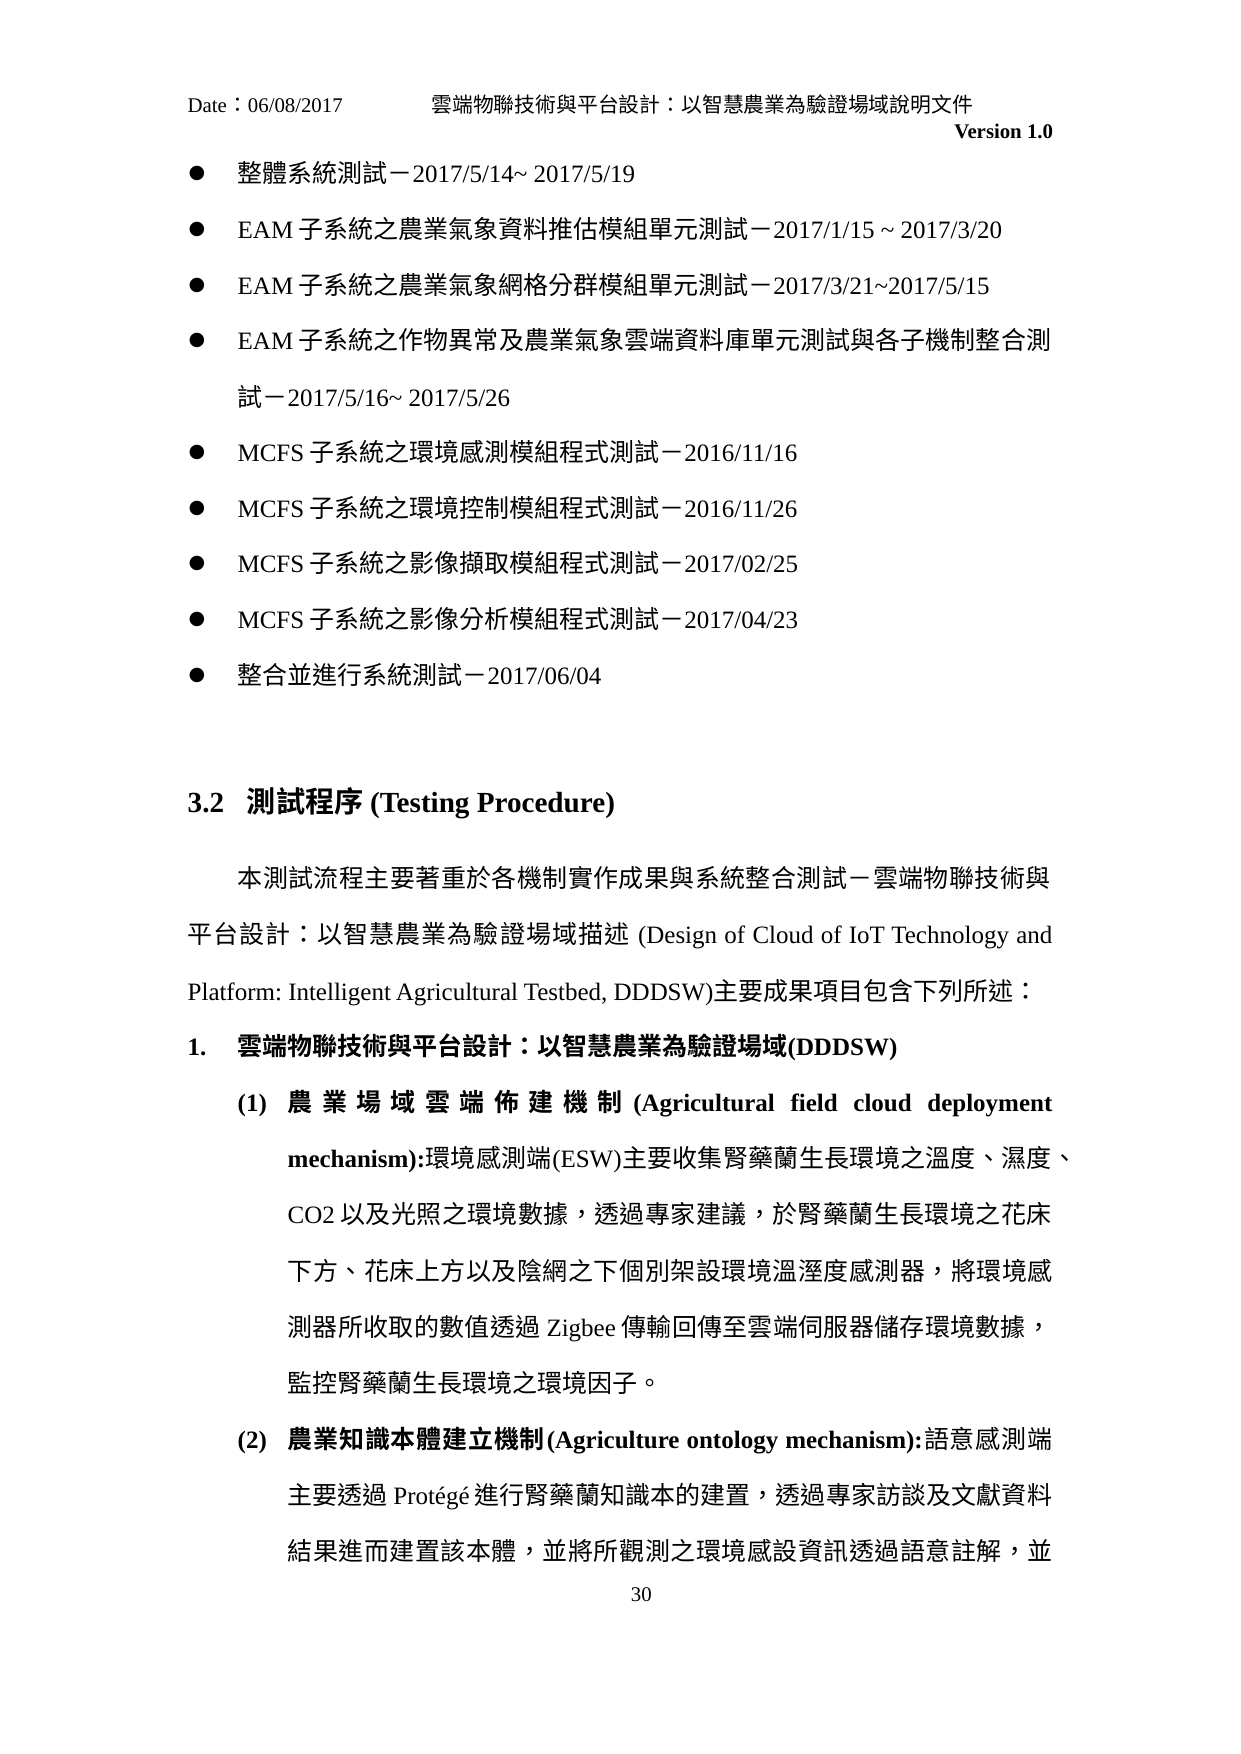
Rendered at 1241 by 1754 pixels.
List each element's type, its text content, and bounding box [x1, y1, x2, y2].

list MCFS子系統之環境感測模組程式測試－2016/11/16 [187, 432, 1053, 469]
list MCFS子系統之環境控制模組程式測試－2016/11/26 [187, 488, 1053, 525]
list 雲端物聯技術與平台設計：以智慧農業為驗證場域(DDDSW) [187, 1026, 1053, 1064]
list MCFS子系統之影像分析模組程式測試－2017/04/23 [187, 599, 1053, 636]
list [237, 1419, 1053, 1569]
subtitle 測試程序 (Testing Procedure) [187, 762, 1053, 837]
list 整體系統測試－2017/5/14~ 2017/5/19 [187, 153, 1053, 191]
list EAM子系統之作物異常及農業氣象雲端資料庫單元測試與各子機制整合測試－2017/5/16~ 2017/5/26 [187, 320, 1053, 414]
list 農業場域雲端佈建機制(Agricultural field cloud deployment mechanism):環境感測端(ESW)主要收集腎藥蘭生長環境之溫度、濕度、CO2以及光照之環境數據，透過專家建議，於腎藥蘭生長環境之花床下方、花床上方以及陰網之下個別架設環境溫溼度感測器，將環境感測器所收取的數值透過Zigbee傳輸回傳至雲端伺服器儲存環境數據，監控腎藥蘭生長環境之環境因子。 [237, 1082, 1053, 1401]
text 本測試流程主要著重於各機制實作成果與系統整合測試－雲端物聯技術與平台設計：以智慧農業為驗證場域描述 (Design of Cloud of IoT Technology and Platform: Intelligent Agricultural Testbed, DDDSW)主要成果項目包含下列所述： [187, 858, 1053, 1008]
list MCFS子系統之影像擷取模組程式測試－2017/02/25 [187, 543, 1053, 581]
list EAM子系統之農業氣象資料推估模組單元測試－2017/1/15 ~ 2017/3/20 [187, 209, 1053, 246]
list 整合並進行系統測試－2017/06/04 [187, 654, 1053, 692]
list EAM子系統之農業氣象網格分群模組單元測試－2017/3/21~2017/5/15 [187, 264, 1053, 302]
